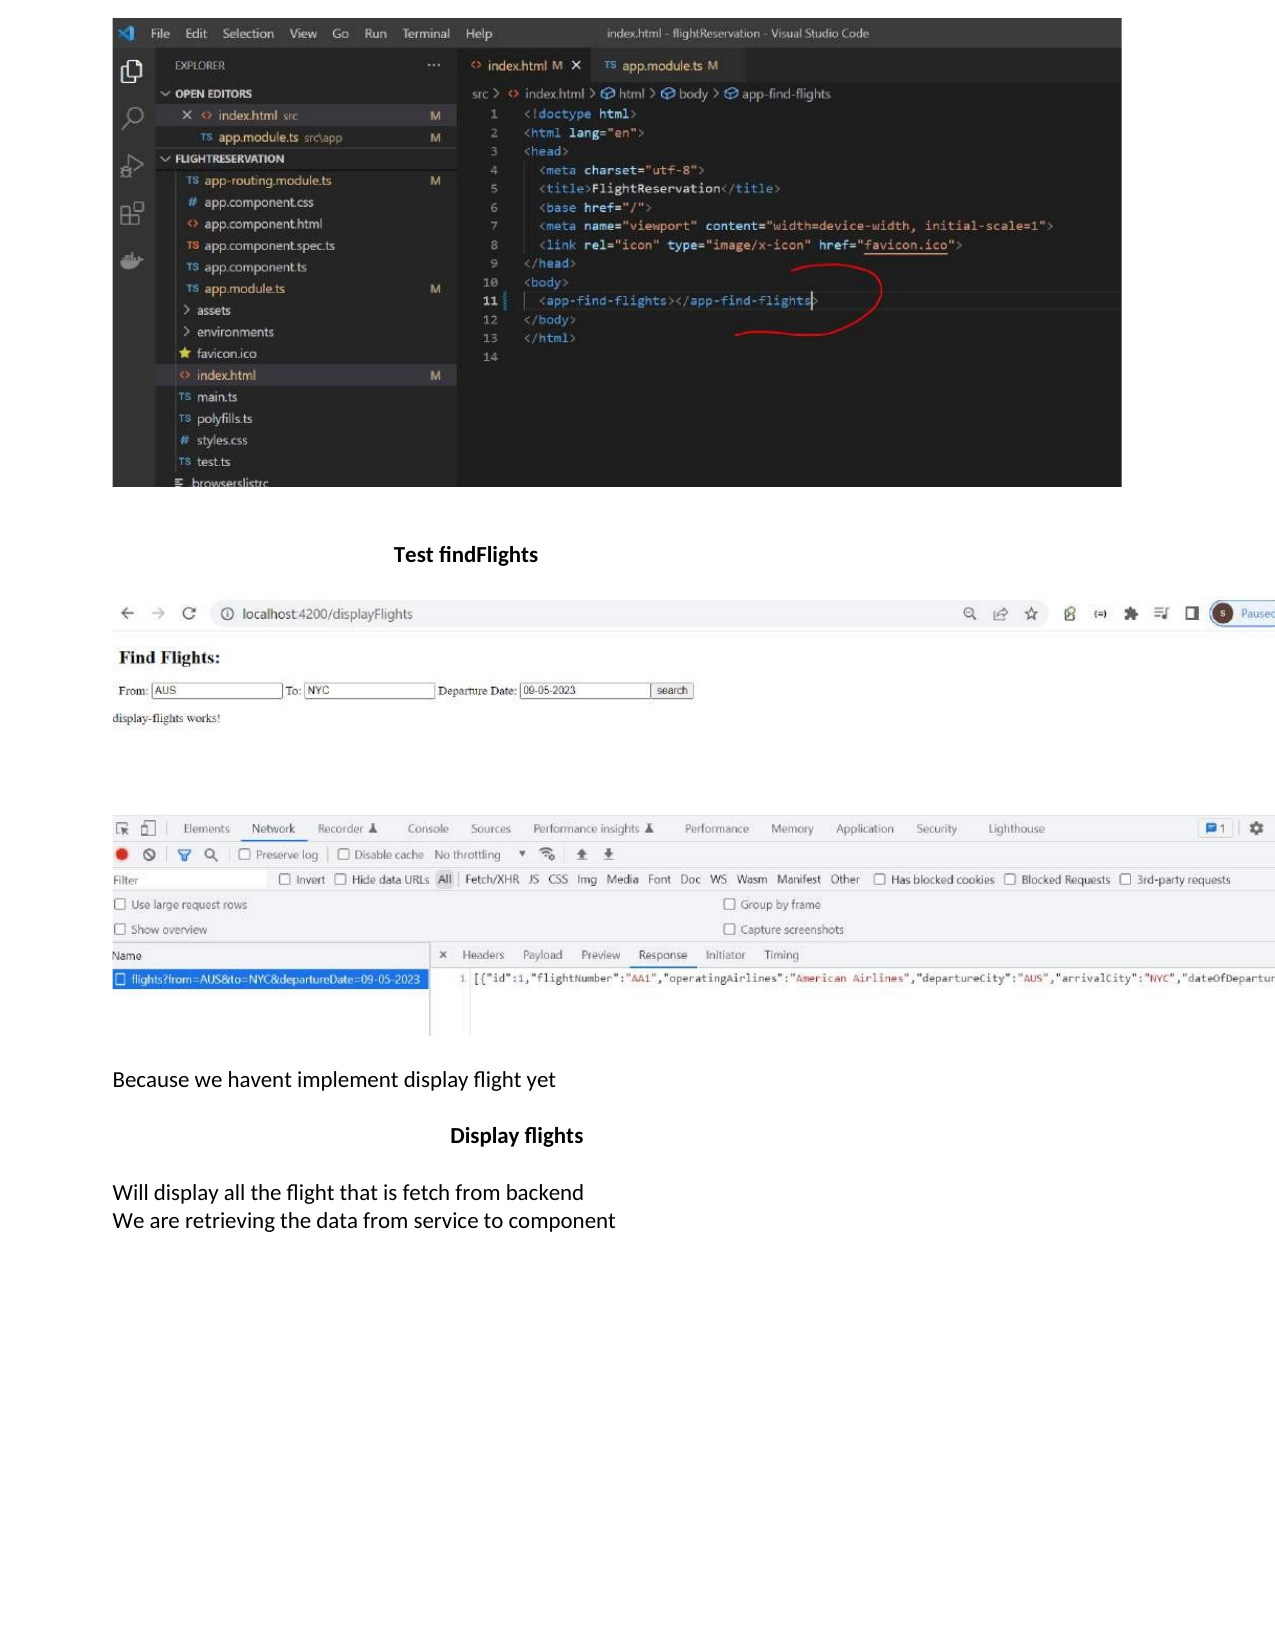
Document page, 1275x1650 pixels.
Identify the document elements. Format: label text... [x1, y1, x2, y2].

picture [112, 596, 1275, 1036]
text Because we havent implement display flight yet [112, 1066, 1275, 1093]
text Test findFlights [394, 540, 1275, 568]
subtitle Display flights [112, 1122, 1275, 1150]
picture [112, 18, 1122, 487]
text Will display all the flight that is fetch from backend We are retrieving the data from service to component [112, 1178, 617, 1234]
